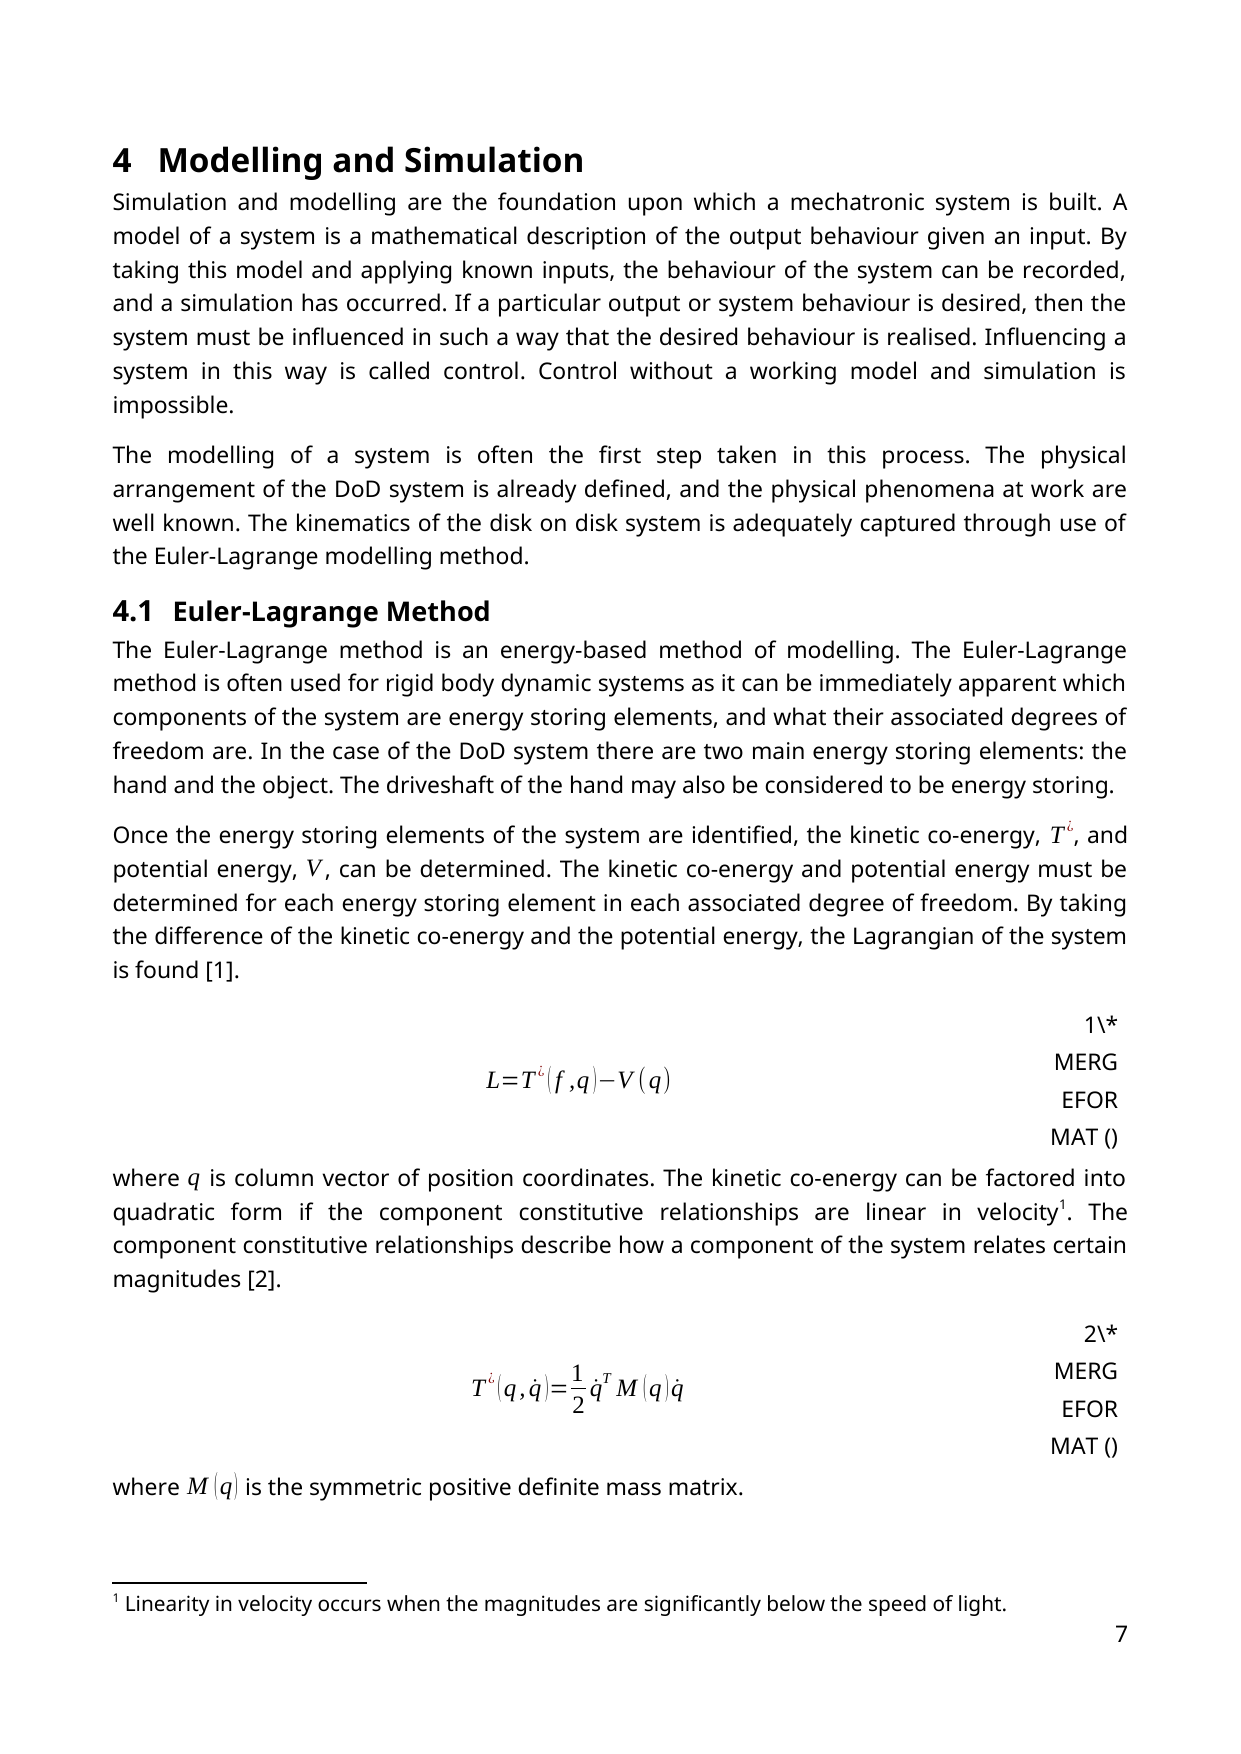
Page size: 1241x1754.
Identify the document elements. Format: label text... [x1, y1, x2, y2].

table_header [1044, 1004, 1118, 1162]
table_header [112, 1004, 1043, 1162]
text where is column vector of position coordinates. The kinetic co-energy can be factored into quadratic form if the component constitutive relationships are linear in velocity. The component constitutive relationships describe how a component of the system relates certain magnitudes [2]. [112, 1162, 1128, 1294]
text where is the symmetric positive definite mass matrix. [112, 1471, 1128, 1502]
text Once the energy storing elements of the system are identified, the kinetic co-energy, , and potential energy, , can be determined. The kinetic co-energy and potential energy must be determined for each energy storing element in each associated degree of freedom. By taking the difference of the kinetic co-energy and the potential energy, the Lagrangian of the system is found [1]. [112, 819, 1128, 985]
table_header [112, 1313, 1043, 1471]
table_header [1044, 1313, 1118, 1471]
subtitle Modelling and Simulation [112, 137, 1128, 183]
subtitle Euler-Lagrange Method [112, 591, 1128, 630]
text The modelling of a system is often the first step taken in this process. The physical arrangement of the DoD system is already defined, and the physical phenomena at work are well known. The kinematics of the disk on disk system is adequately captured through use of the Euler-Lagrange modelling method. [112, 439, 1128, 572]
text Simulation and modelling are the foundation upon which a mechatronic system is built. A model of a system is a mathematical description of the output behaviour given an input. By taking this model and applying known inputs, the behaviour of the system can be recorded, and a simulation has occurred. If a particular output or system behaviour is desired, then the system must be influenced in such a way that the desired behaviour is realised. Influencing a system in this way is called control. Control without a working model and simulation is impossible. [112, 186, 1128, 420]
text The Euler-Lagrange method is an energy-based method of modelling. The Euler-Lagrange method is often used for rigid body dynamic systems as it can be immediately apparent which components of the system are energy storing elements, and what their associated degrees of freedom are. In the case of the DoD system there are two main energy storing elements: the hand and the object. The driveshaft of the hand may also be considered to be energy storing. [112, 633, 1128, 800]
